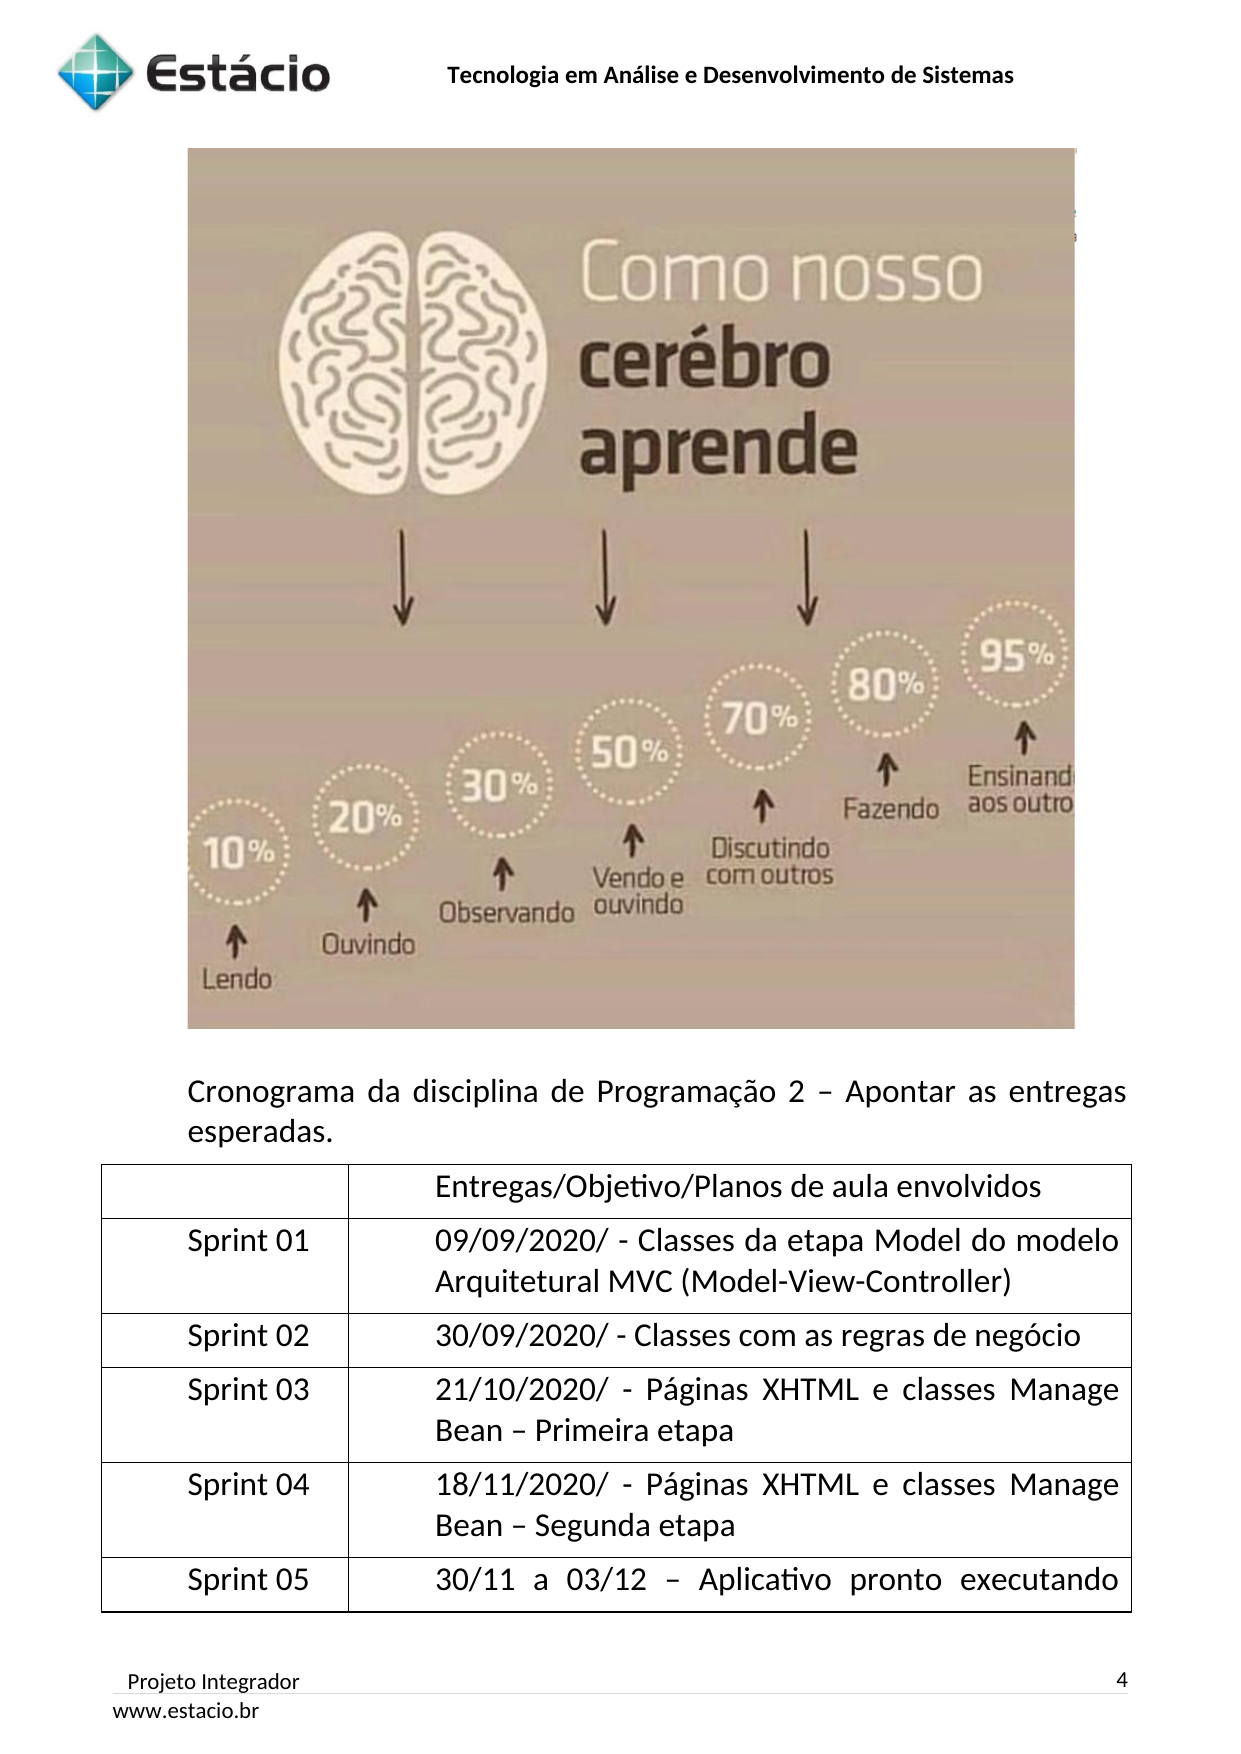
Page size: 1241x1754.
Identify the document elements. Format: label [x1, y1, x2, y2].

picture [187, 148, 1077, 1029]
picture [49, 23, 338, 118]
